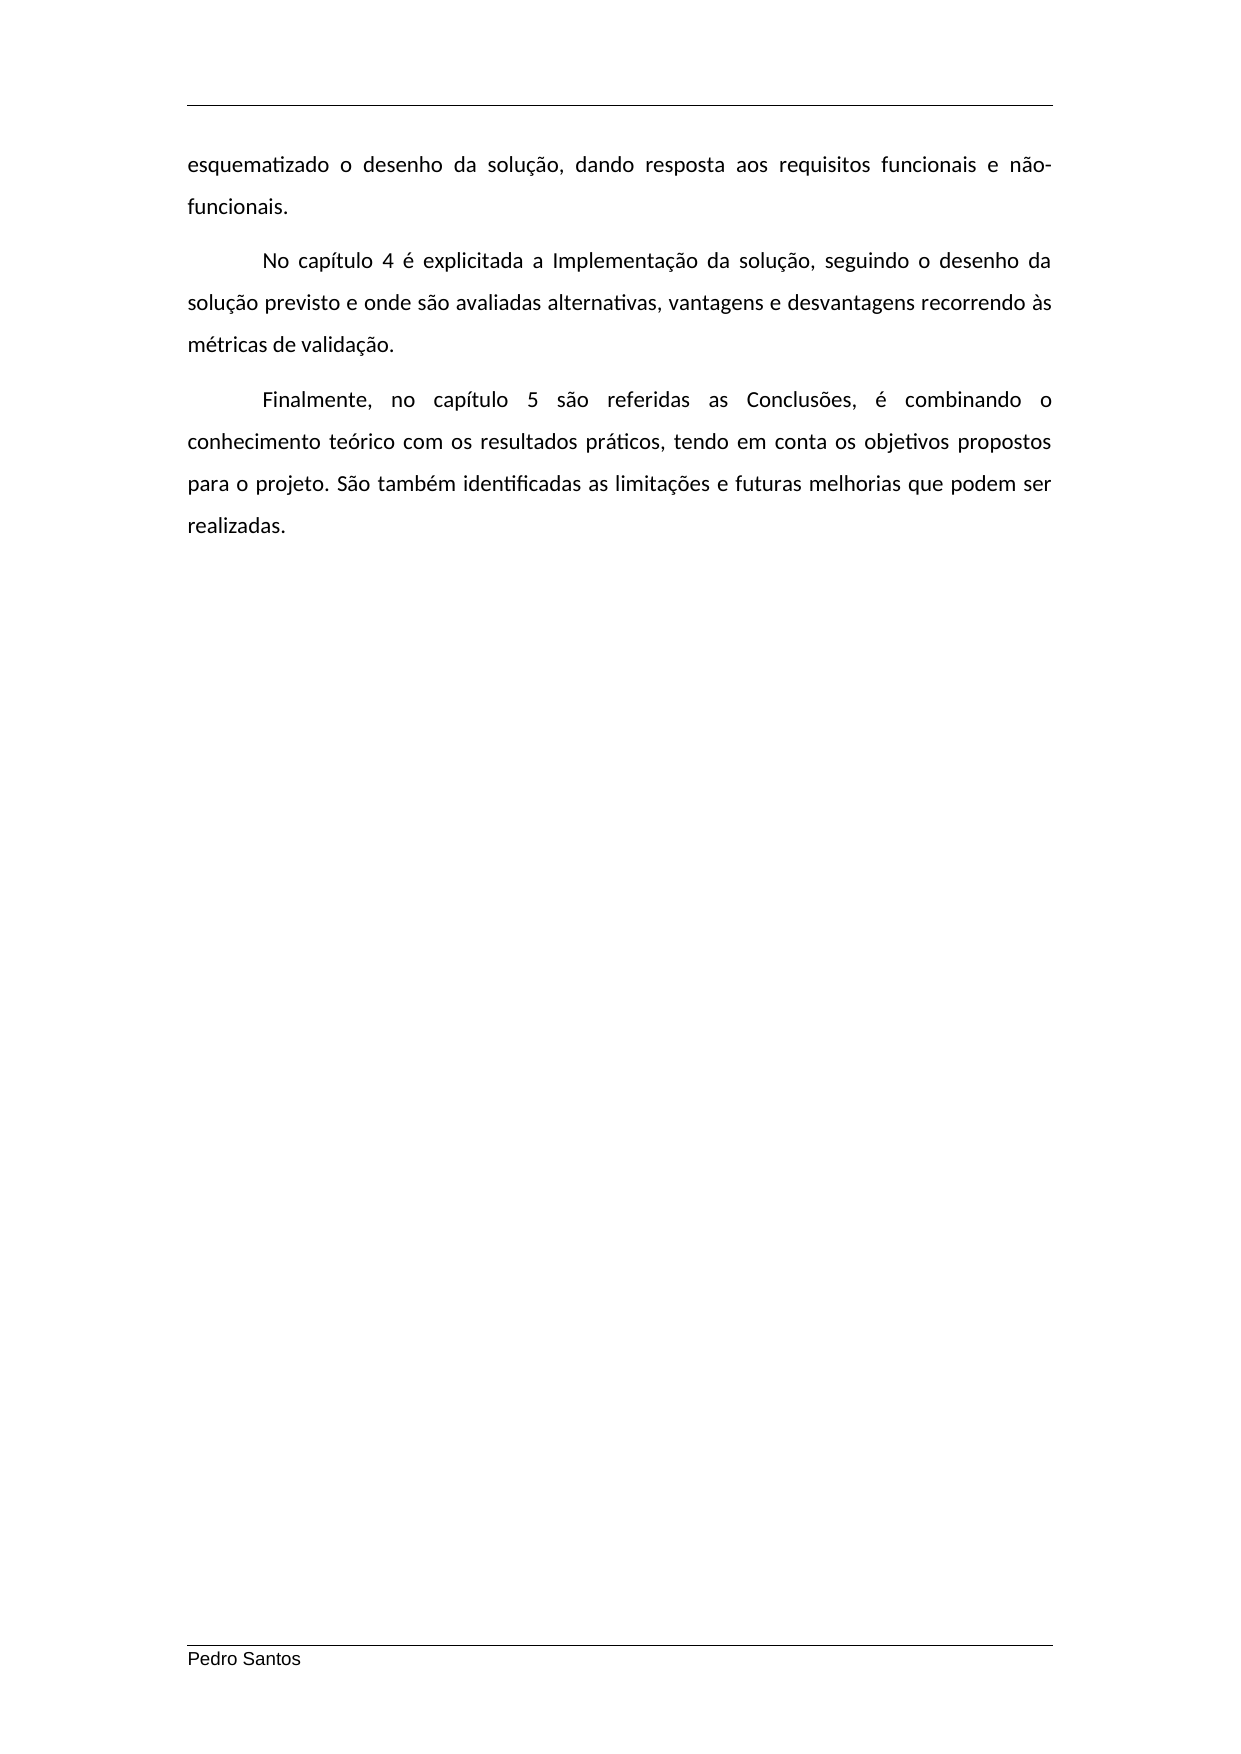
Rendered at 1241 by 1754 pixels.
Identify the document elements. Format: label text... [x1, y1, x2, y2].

text Finalmente, no capítulo 5 são referidas as Conclusões, é combinando o conhecimento teórico com os resultados práticos, tendo em conta os objetivos propostos para o projeto. São também identificadas as limitações e futuras melhorias que podem ser realizadas. [187, 385, 1053, 539]
text No capítulo 4 é explicitada a Implementação da solução, seguindo o desenho da solução previsto e onde são avaliadas alternativas, vantagens e desvantagens recorrendo às métricas de validação. [187, 246, 1053, 358]
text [187, 150, 1053, 220]
